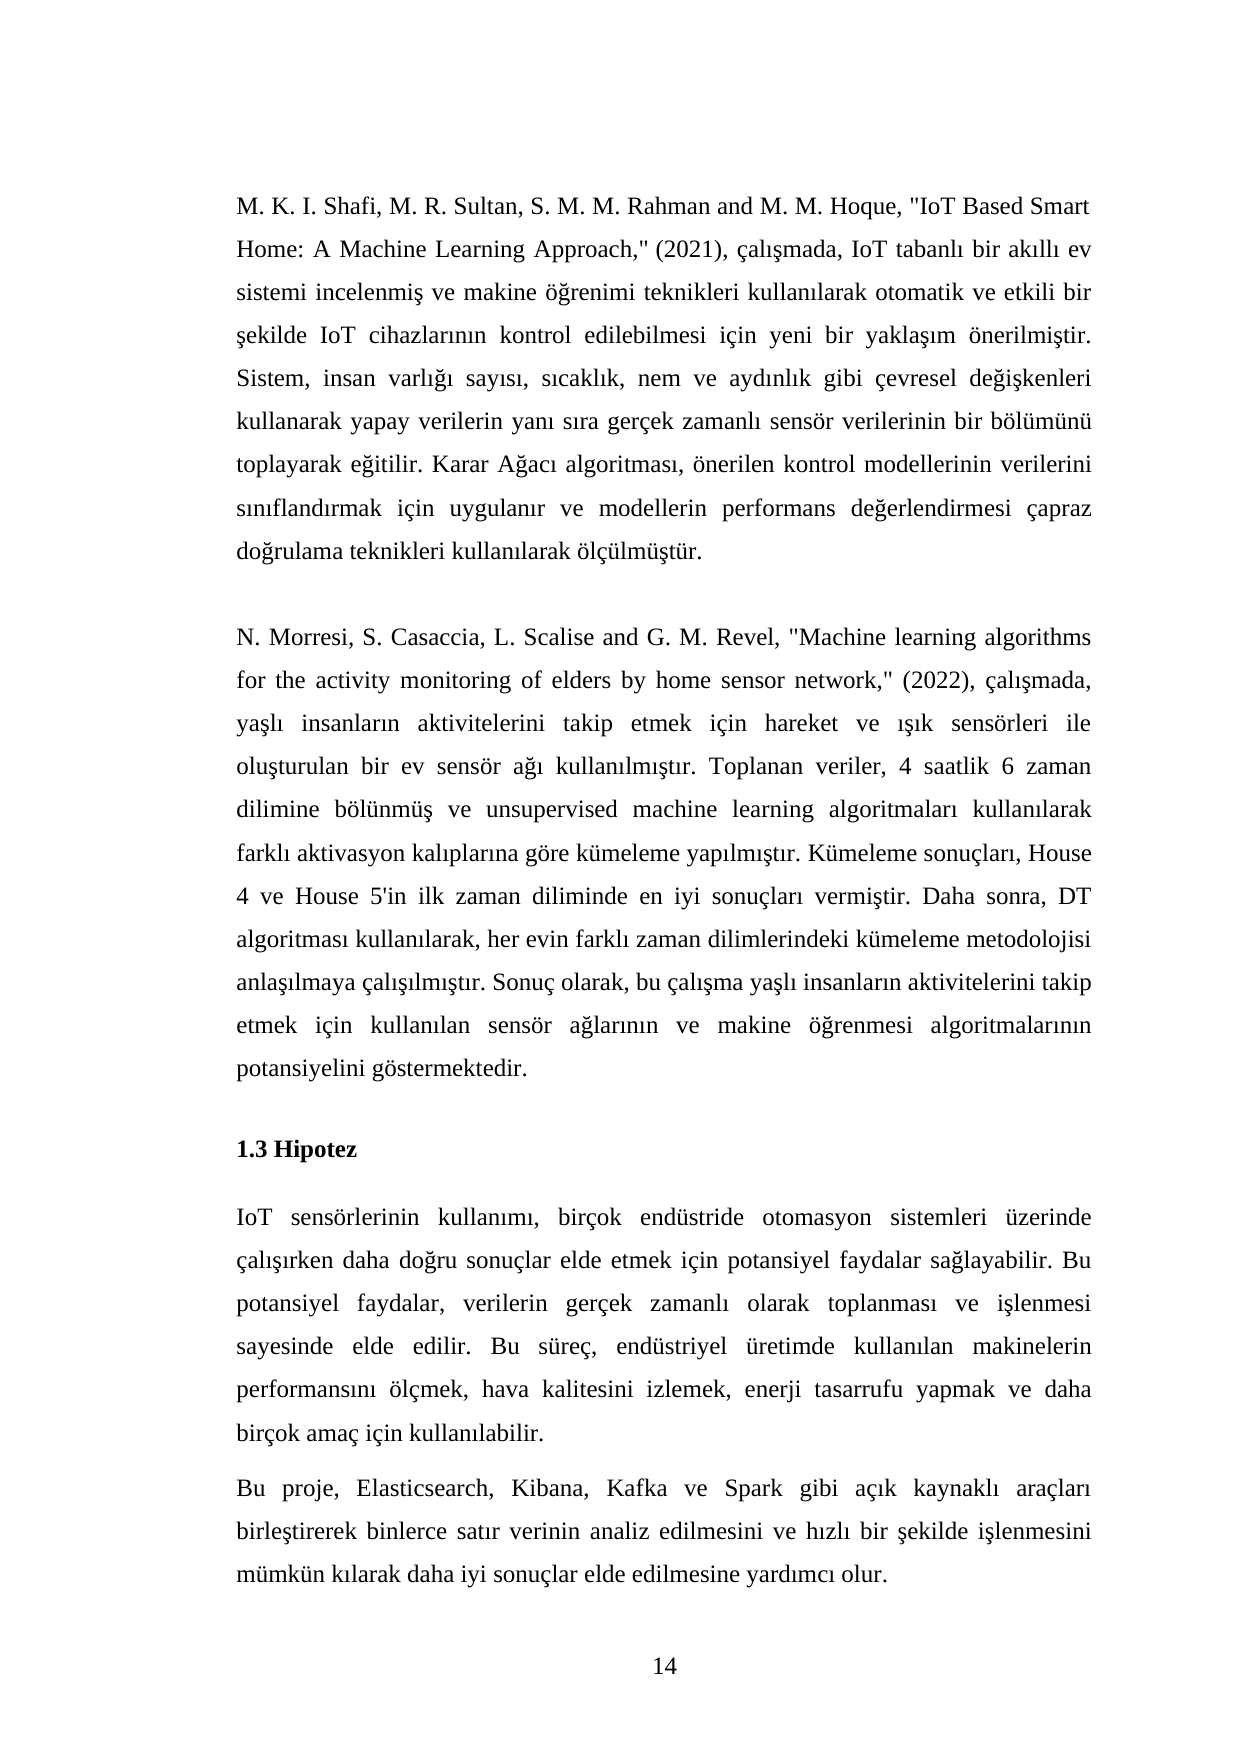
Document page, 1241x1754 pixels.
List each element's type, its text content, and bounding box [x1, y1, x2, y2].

text N. Morresi, S. Casaccia, L. Scalise and G. M. Revel, "Machine learning algorithms for the activity monitoring of elders by home sensor network," (2022), çalışmada, yaşlı insanların aktivitelerini takip etmek için hareket ve ışık sensörleri ile oluşturulan bir ev sensör ağı kullanılmıştır. Toplanan veriler, 4 saatlik 6 zaman dilimine bölünmüş ve unsupervised machine learning algoritmaları kullanılarak farklı aktivasyon kalıplarına göre kümeleme yapılmıştır. Kümeleme sonuçları, House 4 ve House 5'in ilk zaman diliminde en iyi sonuçları vermiştir. Daha sonra, DT algoritması kullanılarak, her evin farklı zaman dilimlerindeki kümeleme metodolojisi anlaşılmaya çalışılmıştır. Sonuç olarak, bu çalışma yaşlı insanların aktivitelerini takip etmek için kullanılan sensör ağlarının ve makine öğrenmesi algoritmalarının potansiyelini göstermektedir. [236, 622, 1092, 1082]
text IoT sensörlerinin kullanımı, birçok endüstride otomasyon sistemleri üzerinde çalışırken daha doğru sonuçlar elde etmek için potansiyel faydalar sağlayabilir. Bu potansiyel faydalar, verilerin gerçek zamanlı olarak toplanması ve işlenmesi sayesinde elde edilir. Bu süreç, endüstriyel üretimde kullanılan makinelerin performansını ölçmek, hava kalitesini izlemek, enerji tasarrufu yapmak ve daha birçok amaç için kullanılabilir. [236, 1202, 1092, 1446]
text M. K. I. Shafi, M. R. Sultan, S. M. M. Rahman and M. M. Hoque, "IoT Based Smart Home: A Machine Learning Approach," (2021), çalışmada, IoT tabanlı bir akıllı ev sistemi incelenmiş ve makine öğrenimi teknikleri kullanılarak otomatik ve etkili bir şekilde IoT cihazlarının kontrol edilebilmesi için yeni bir yaklaşım önerilmiştir. Sistem, insan varlığı sayısı, sıcaklık, nem ve aydınlık gibi çevresel değişkenleri kullanarak yapay verilerin yanı sıra gerçek zamanlı sensör verilerinin bir bölümünü toplayarak eğitilir. Karar Ağacı algoritması, önerilen kontrol modellerinin verilerini sınıflandırmak için uygulanır ve modellerin performans değerlendirmesi çapraz doğrulama teknikleri kullanılarak ölçülmüştür. [236, 191, 1092, 564]
text Bu proje, Elasticsearch, Kibana, Kafka ve Spark gibi açık kaynaklı araçları birleştirerek binlerce satır verinin analiz edilmesini ve hızlı bir şekilde işlenmesini mümkün kılarak daha iyi sonuçlar elde edilmesine yardımcı olur. [236, 1473, 1092, 1588]
subtitle Hipotez [236, 1134, 1092, 1163]
